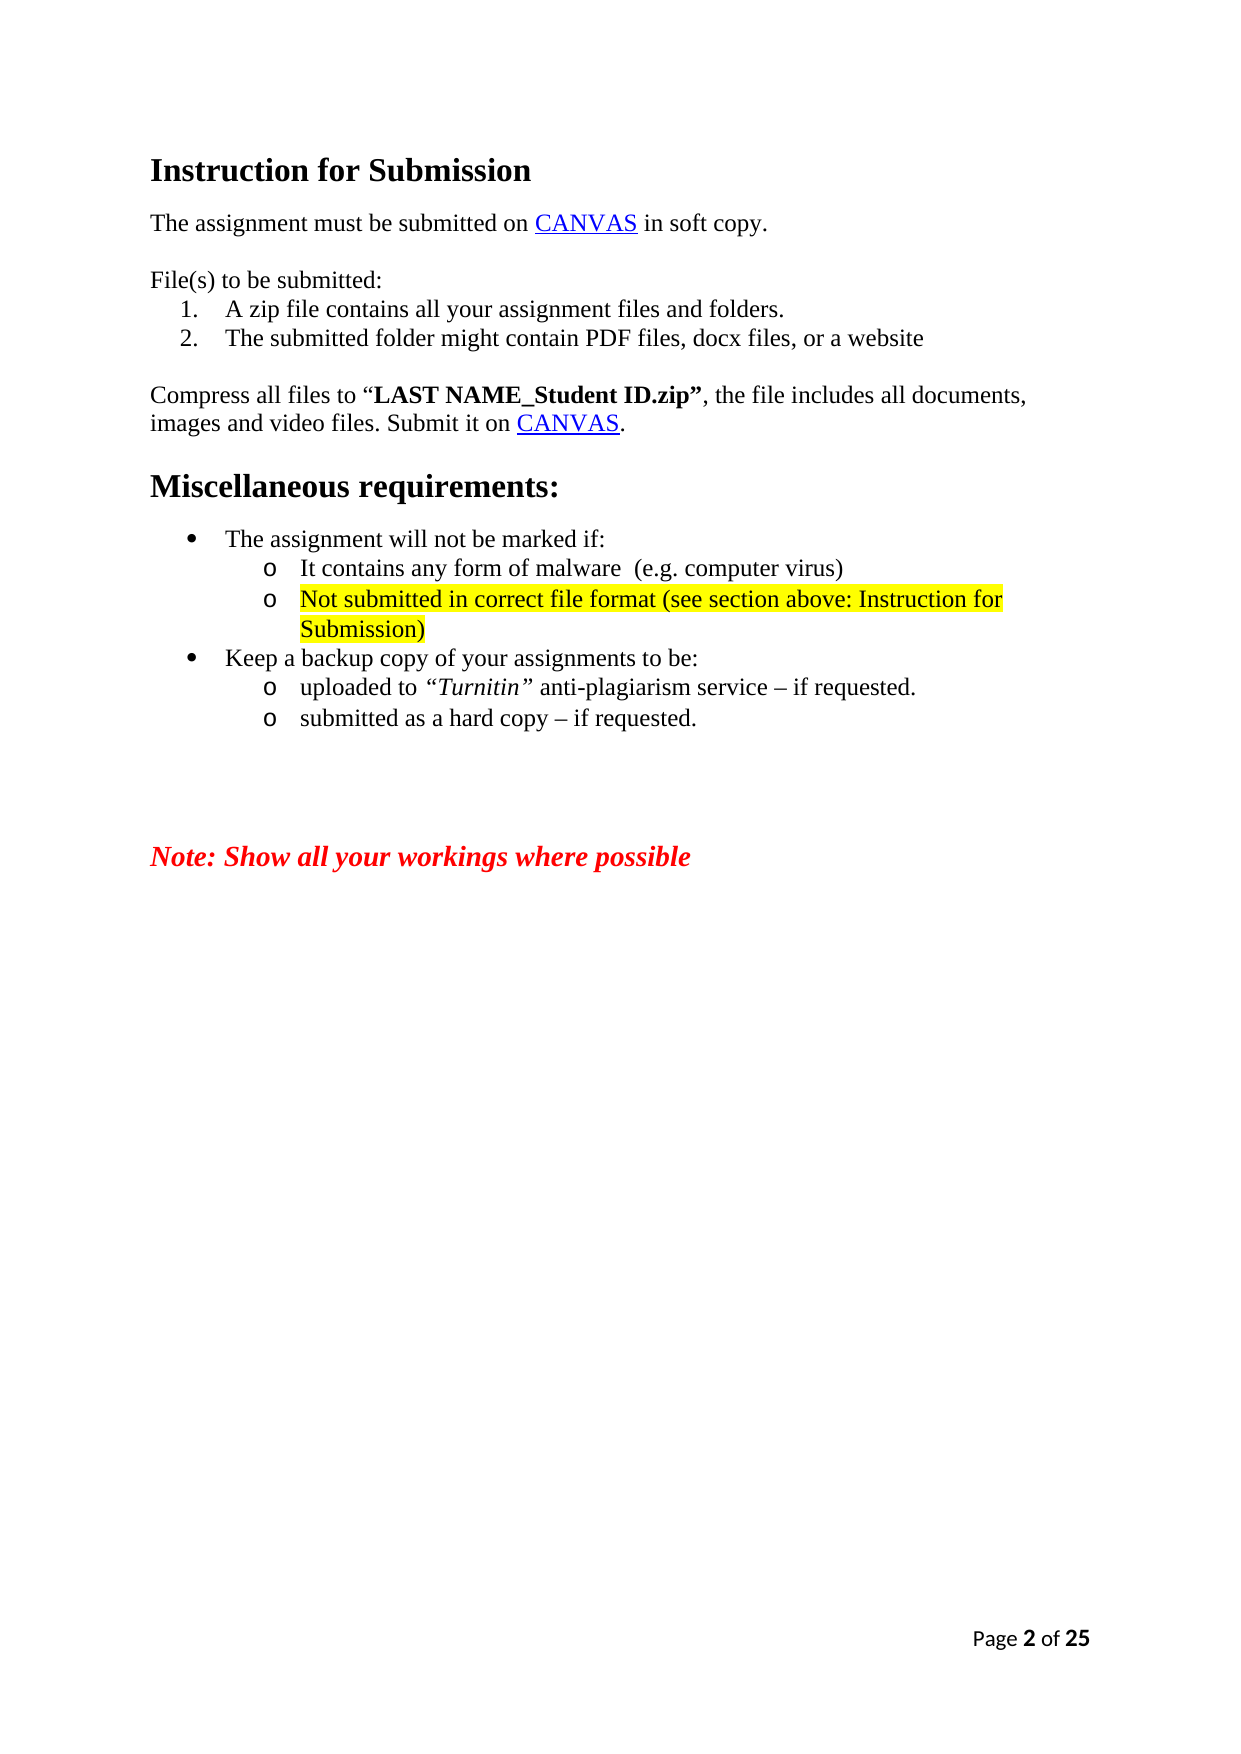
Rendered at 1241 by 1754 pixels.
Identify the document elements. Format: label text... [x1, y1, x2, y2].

text The assignment must be submitted on CANVAS in soft copy. [150, 208, 1090, 237]
list The submitted folder might contain PDF files, docx files, or a website [150, 323, 1090, 352]
text Note: Show all your workings where possible [150, 839, 1090, 873]
list Not submitted in correct file format (see section above: Instruction for Submission) [262, 584, 1090, 643]
text Compress all files to “LAST NAME_Student ID.zip”, the file includes all documents, images and video files. Submit it on CANVAS. [150, 380, 1090, 437]
text Miscellaneous requirements: [150, 466, 1090, 504]
list uploaded to “Turnitin” anti-plagiarism service – if requested. [262, 672, 1090, 703]
text File(s) to be submitted: [150, 266, 1090, 294]
list The assignment will not be marked if: [187, 524, 1090, 553]
list Keep a backup copy of your assignments to be: [187, 643, 1090, 672]
list submitted as a hard copy – if requested. [262, 703, 1090, 734]
text Instruction for Submission [150, 150, 1090, 188]
list A zip file contains all your assignment files and folders. [150, 294, 1090, 323]
list It contains any form of malware (e.g. computer virus) [262, 553, 1090, 584]
